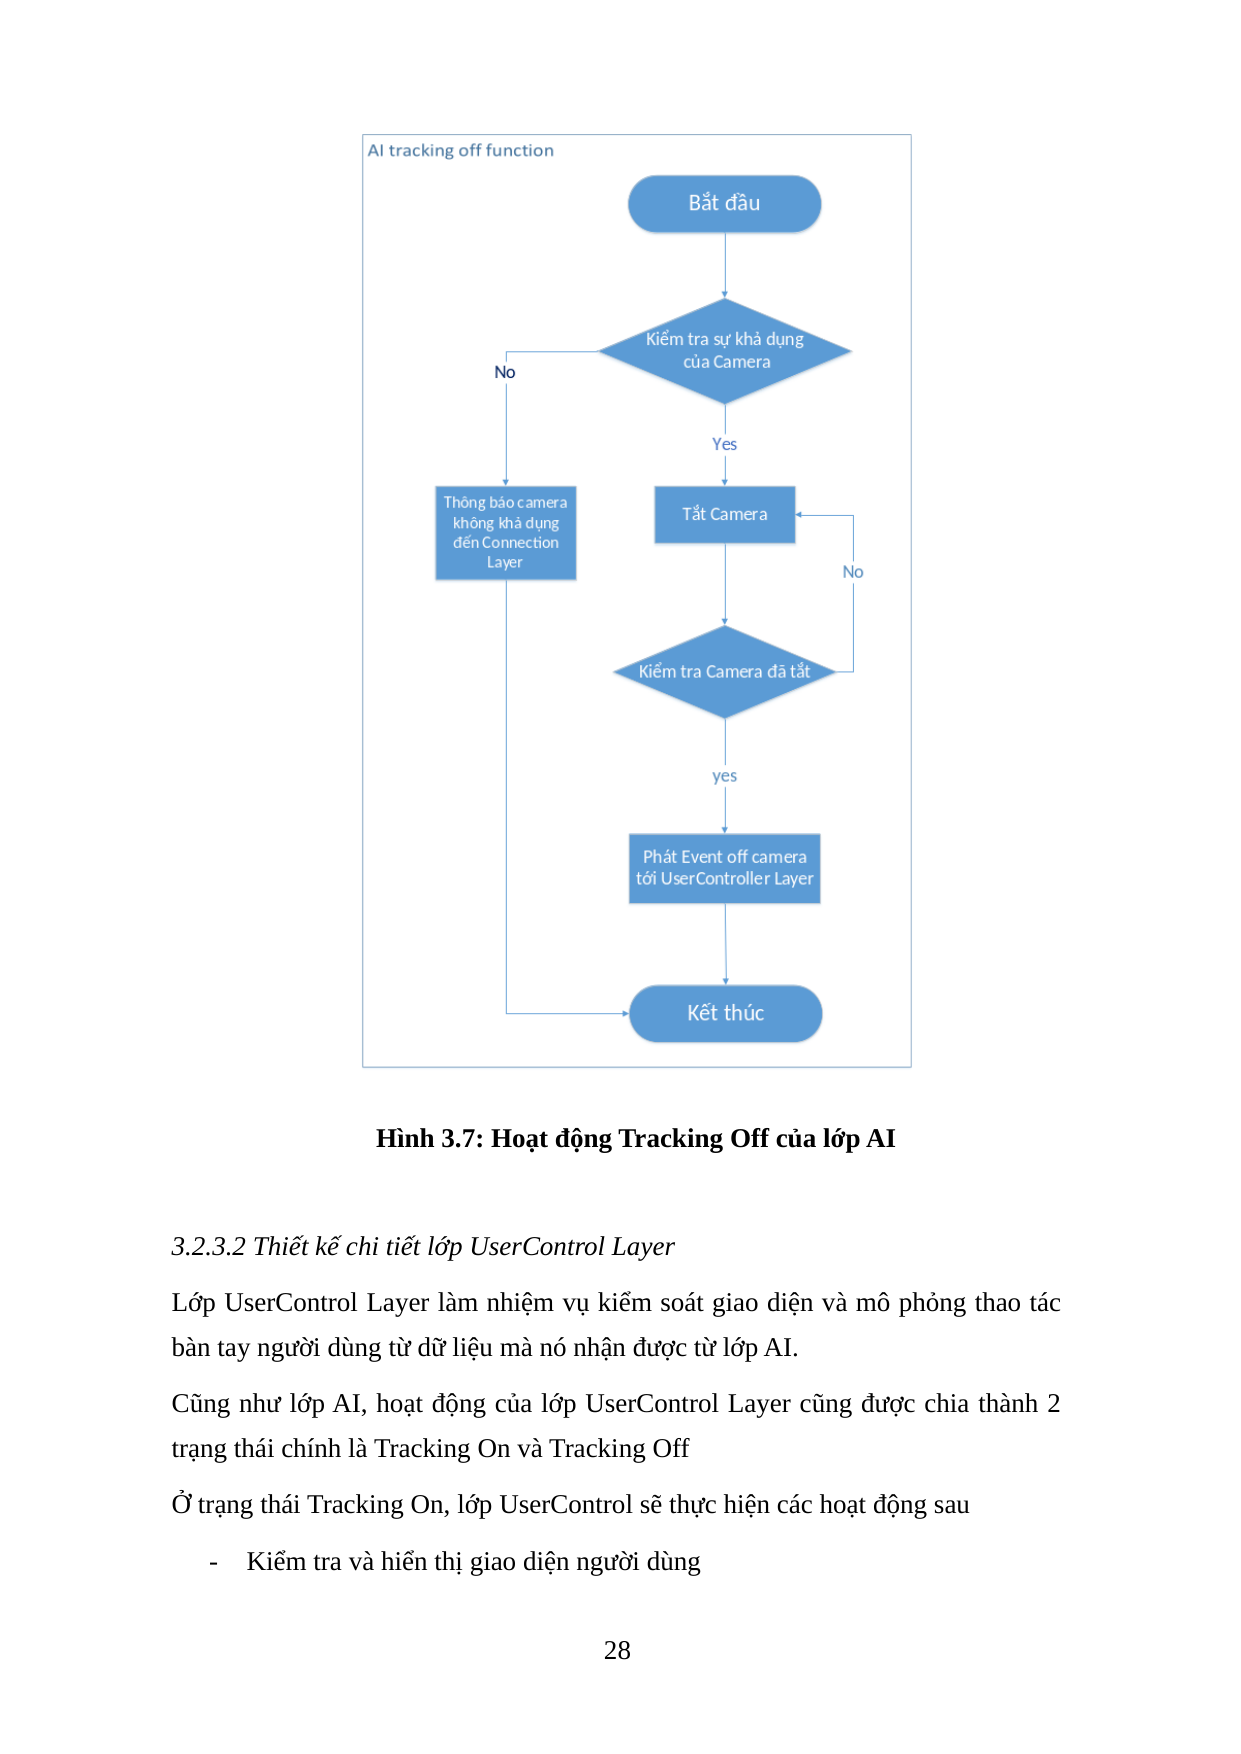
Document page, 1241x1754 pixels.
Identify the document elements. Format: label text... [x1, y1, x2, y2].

text Ở trạng thái Tracking On, lớp UserControl sẽ thực hiện các hoạt động sau [171, 1486, 1063, 1523]
text Cũng như lớp AI, hoạt động của lớp UserControl Layer cũng được chia thành 2 trạng thái chính là Tracking On và Tracking Off [171, 1384, 1063, 1467]
subtitle Thiết kế chi tiết lớp UserControl Layer [171, 1227, 1063, 1264]
text Lớp UserControl Layer làm nhiệm vụ kiểm soát giao diện và mô phỏng thao tác bàn tay người dùng từ dữ liệu mà nó nhận được từ lớp AI. [171, 1283, 1063, 1366]
text Hình 3.7: Hoạt động Tracking Off của lớp AI [171, 1119, 1063, 1156]
list Kiểm tra và hiển thị giao diện người dùng [209, 1542, 1063, 1579]
